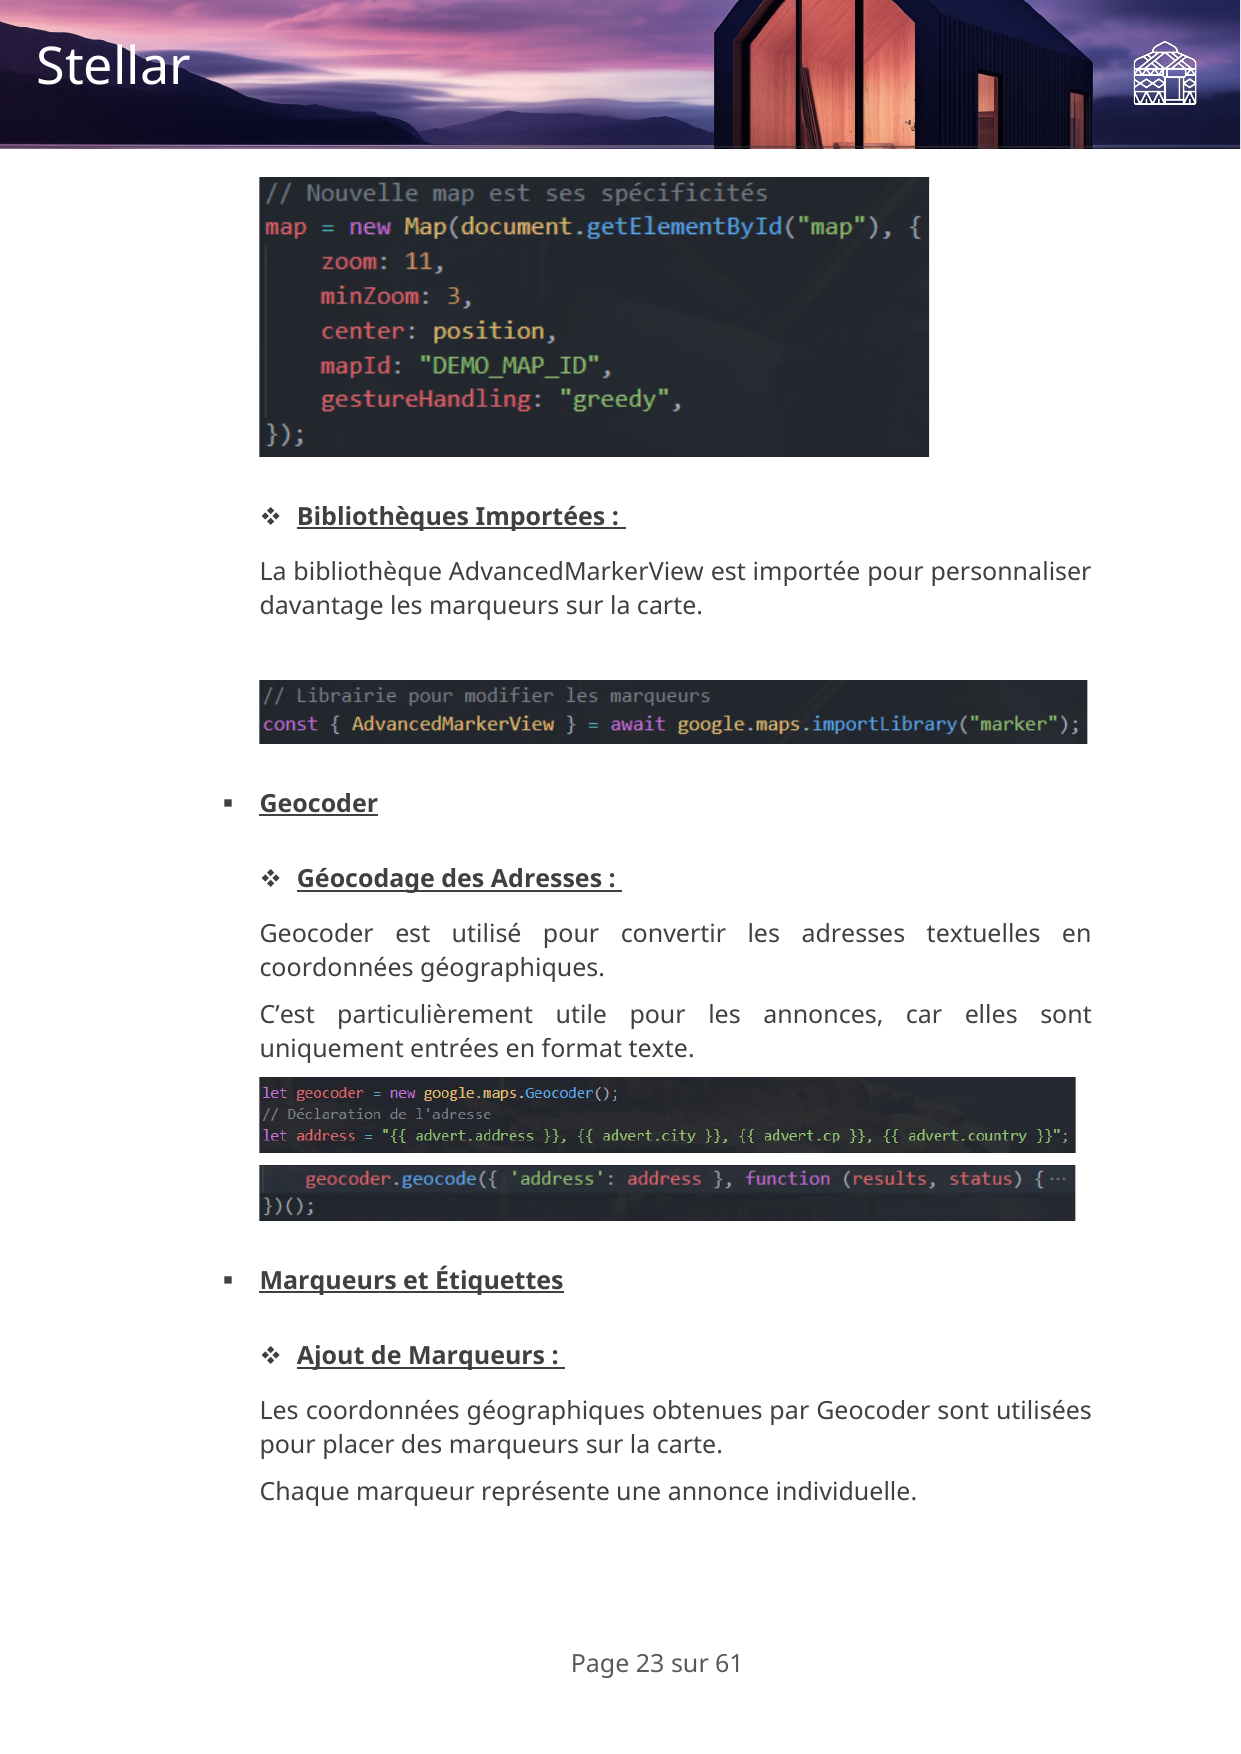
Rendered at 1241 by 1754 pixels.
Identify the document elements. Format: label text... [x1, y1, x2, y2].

text Geocoder est utilisé pour convertir les adresses textuelles en coordonnées géographiques. [259, 916, 1092, 984]
picture [259, 680, 1088, 744]
picture [259, 1165, 1076, 1221]
text Chaque marqueur représente une annonce individuelle. [259, 1473, 1092, 1508]
subtitle Marqueurs et Étiquettes [222, 1262, 1092, 1296]
text C’est particulièrement utile pour les annonces, car elles sont uniquement entrées en format texte. [259, 997, 1092, 1065]
subtitle Geocoder [222, 785, 1092, 819]
picture [259, 177, 930, 457]
text Les coordonnées géographiques obtenues par Geocoder sont utilisées pour placer des marqueurs sur la carte. [259, 1393, 1092, 1461]
picture [259, 1077, 1076, 1153]
subtitle Bibliothèques Importées : [259, 499, 1092, 533]
subtitle Ajout de Marqueurs : [259, 1338, 1092, 1372]
picture [0, 0, 1241, 146]
subtitle Géocodage des Adresses : [259, 861, 1092, 895]
text La bibliothèque AdvancedMarkerView est importée pour personnaliser davantage les marqueurs sur la carte. [259, 553, 1092, 622]
